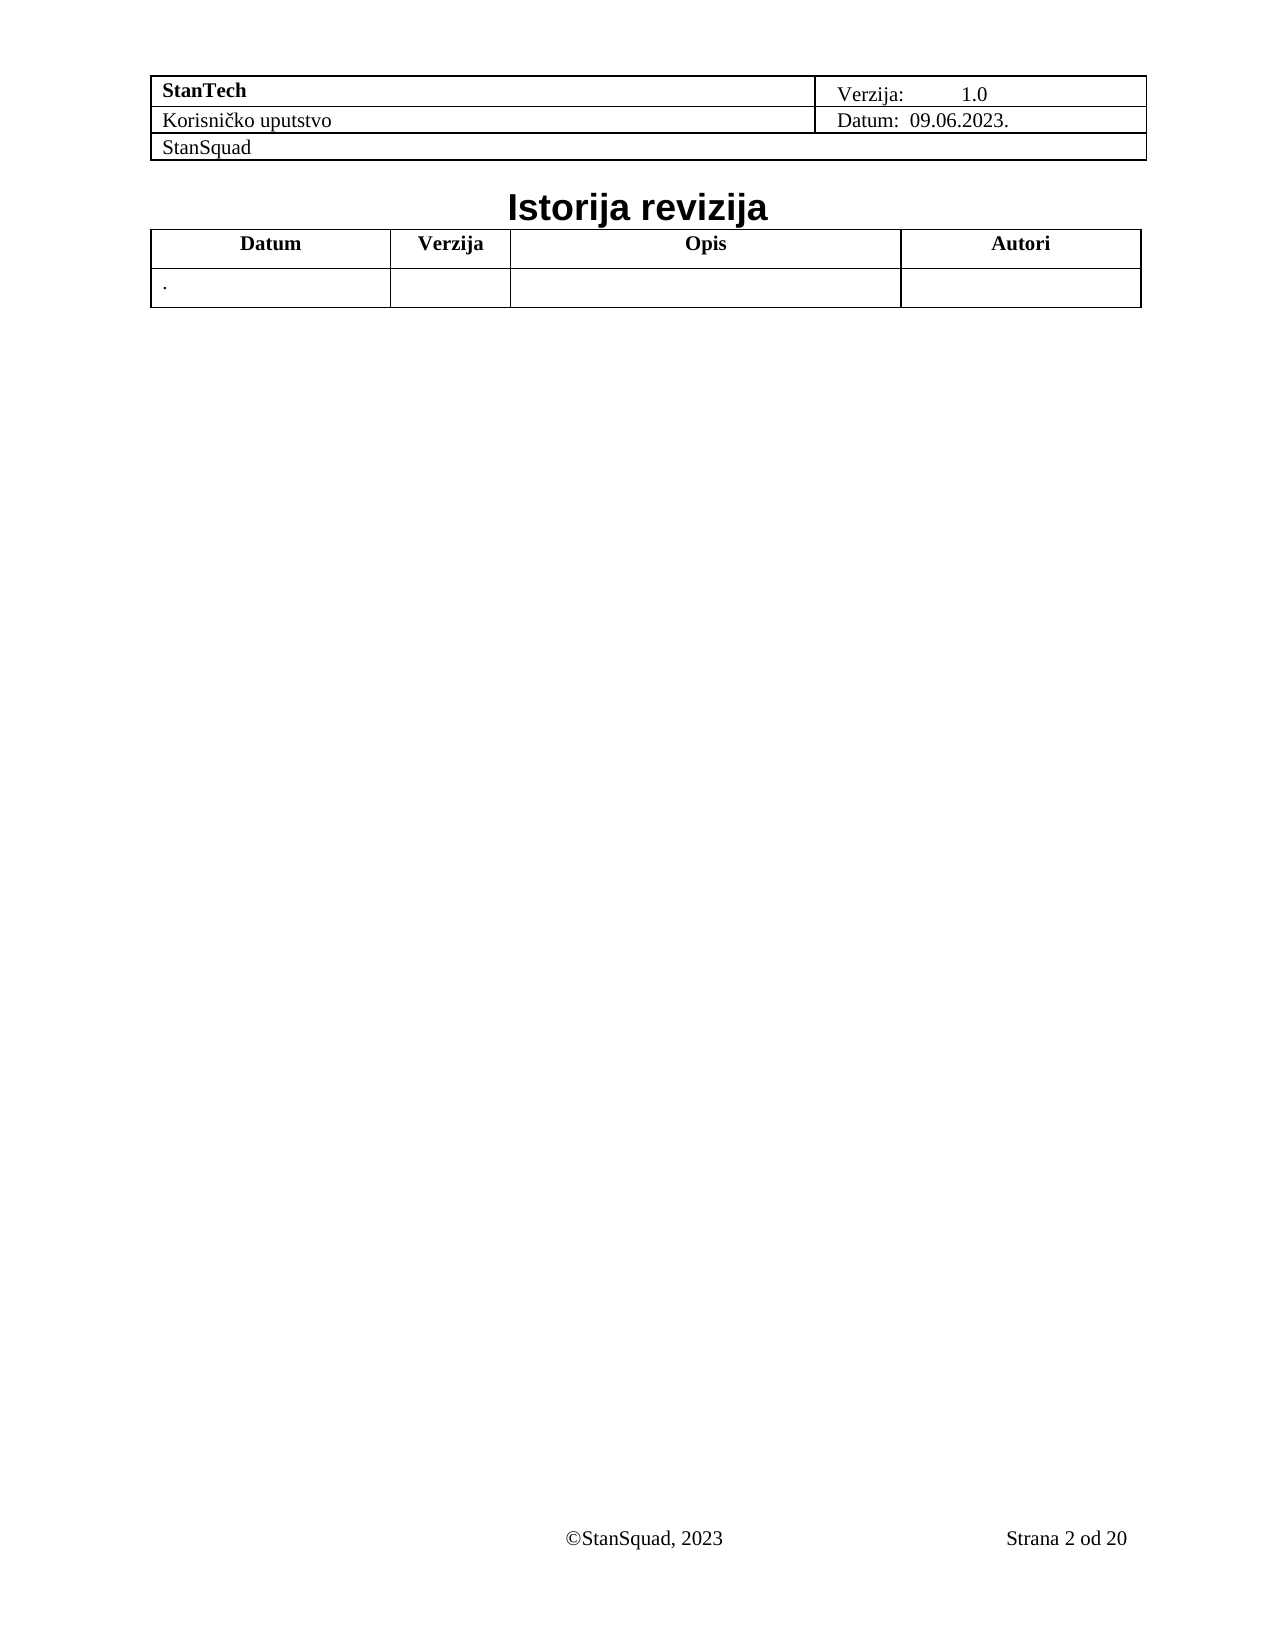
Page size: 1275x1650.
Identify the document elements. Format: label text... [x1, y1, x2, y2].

title Istorija revizija [150, 185, 1125, 228]
table_header Verzija [391, 230, 510, 268]
table_header Autori [902, 230, 1140, 268]
table_cell [902, 269, 1140, 307]
table_cell . [152, 269, 390, 307]
table_header Opis [511, 230, 900, 268]
table_cell [511, 269, 900, 307]
table_cell [391, 269, 510, 307]
table_header Datum [152, 230, 390, 268]
